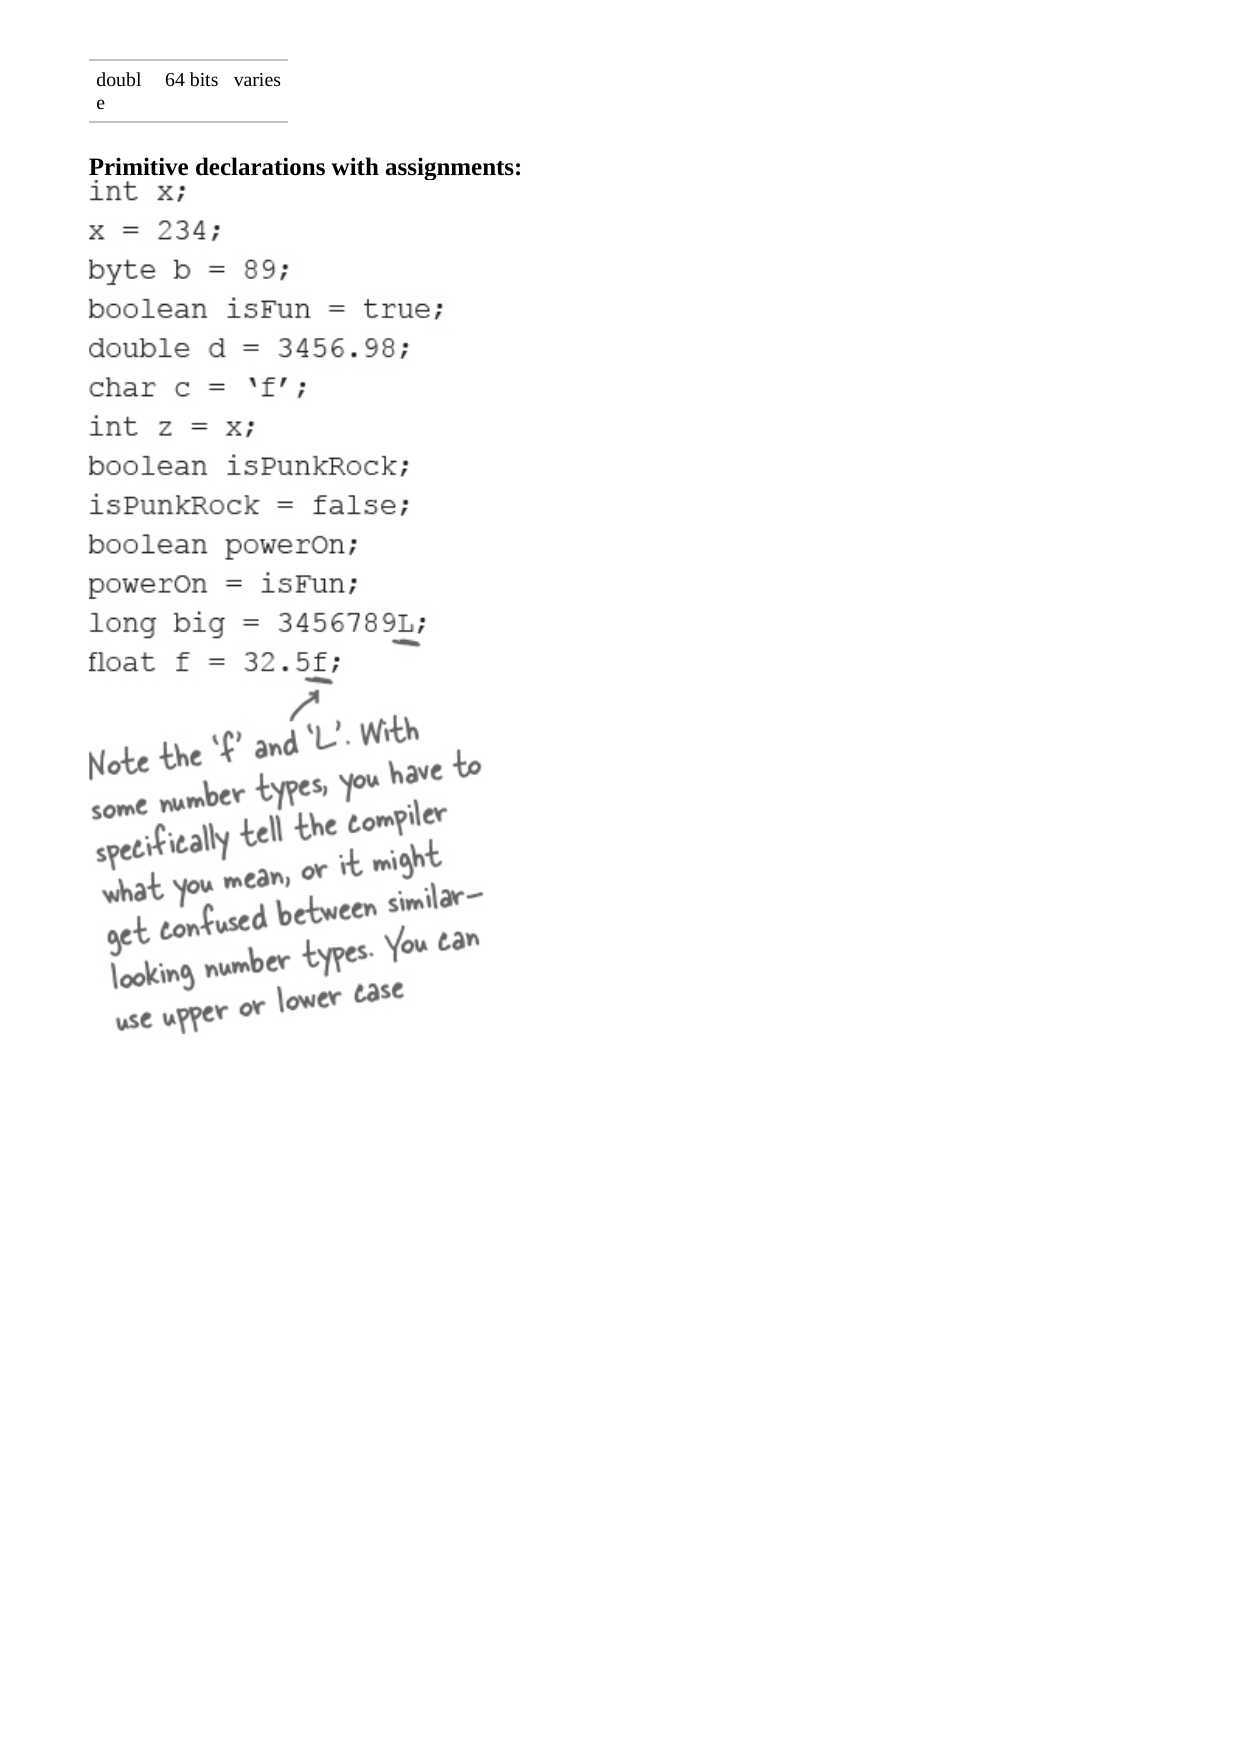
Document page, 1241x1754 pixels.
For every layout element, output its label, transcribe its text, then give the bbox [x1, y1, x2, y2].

table_cell varies [226, 61, 288, 121]
text Primitive declarations with assignments: [89, 152, 1181, 181]
table_cell double [89, 61, 157, 121]
table_cell 64 bits [158, 61, 226, 121]
picture [88, 180, 484, 1034]
